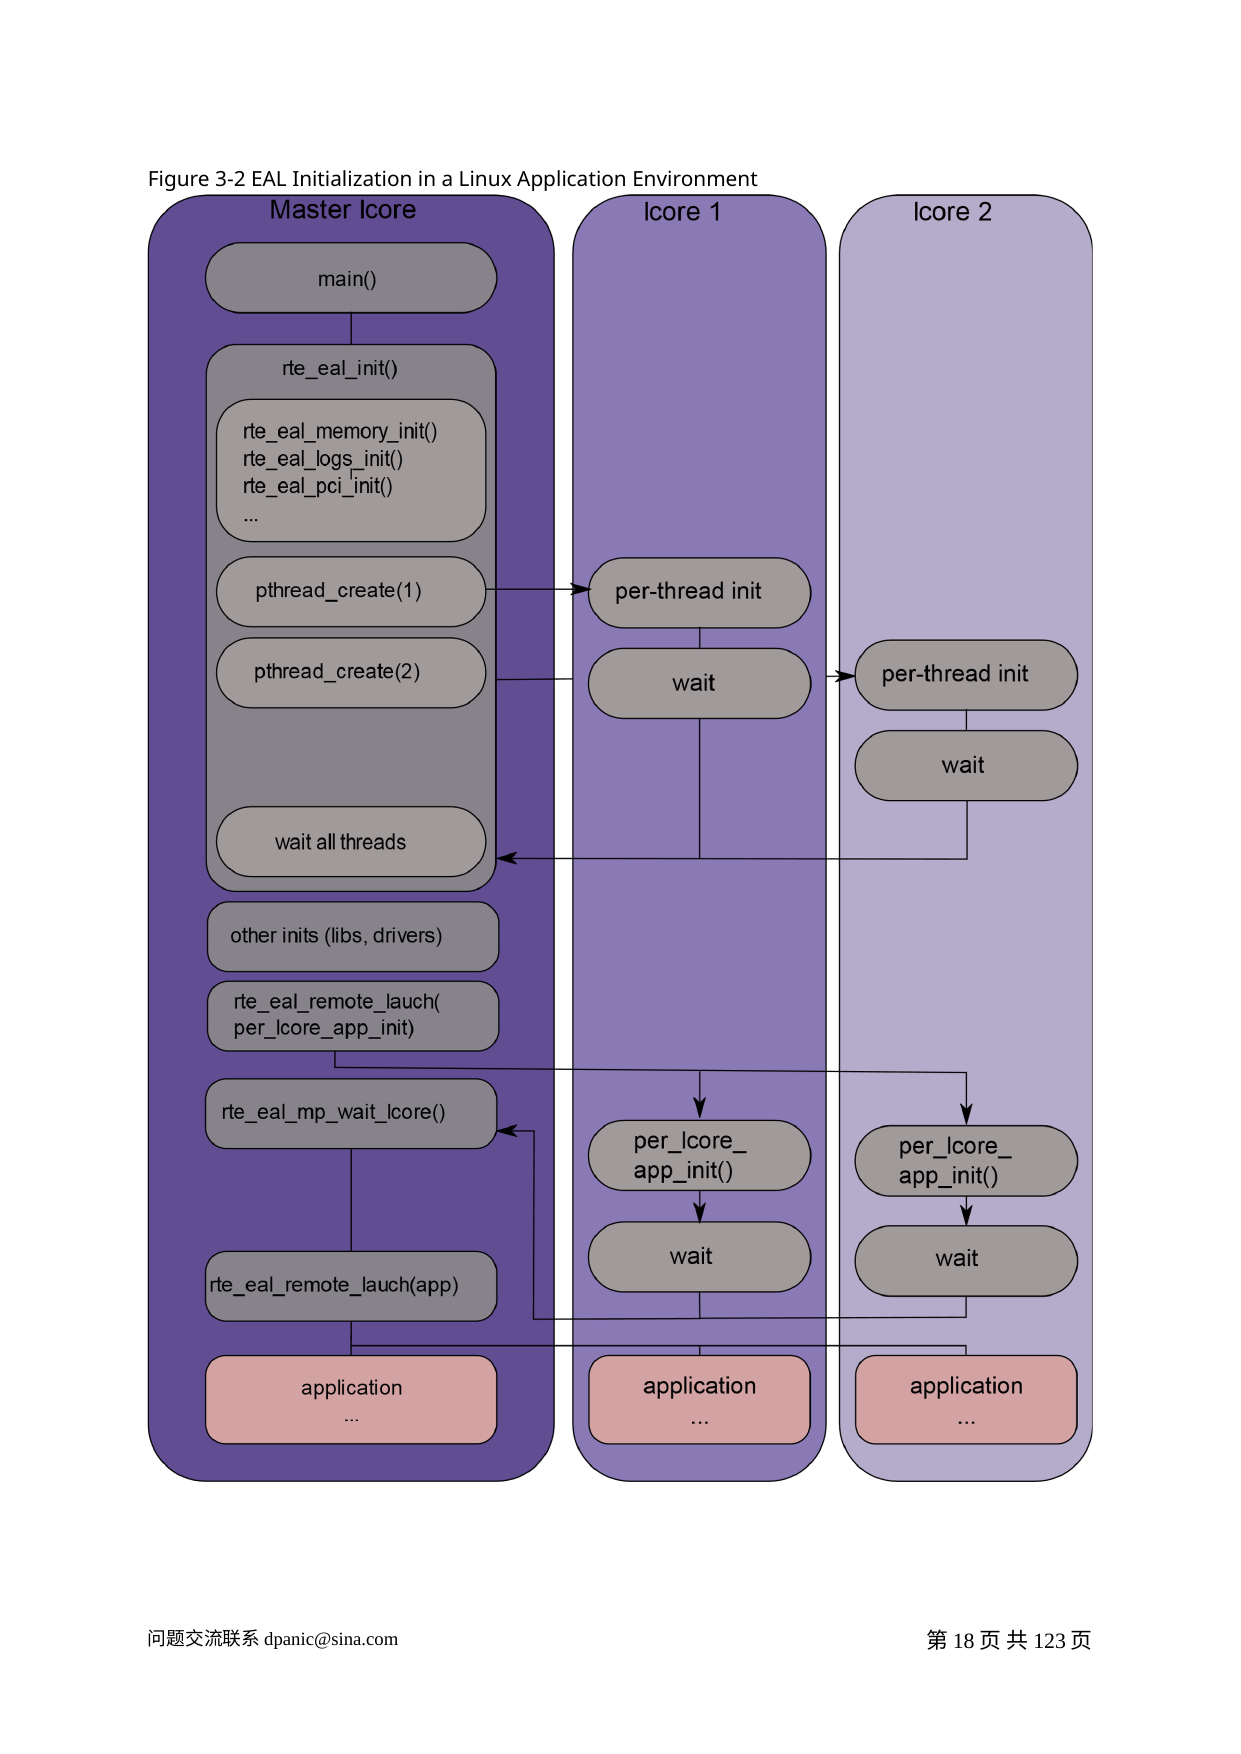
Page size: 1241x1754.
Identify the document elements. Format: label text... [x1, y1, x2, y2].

picture [147, 194, 1093, 1482]
